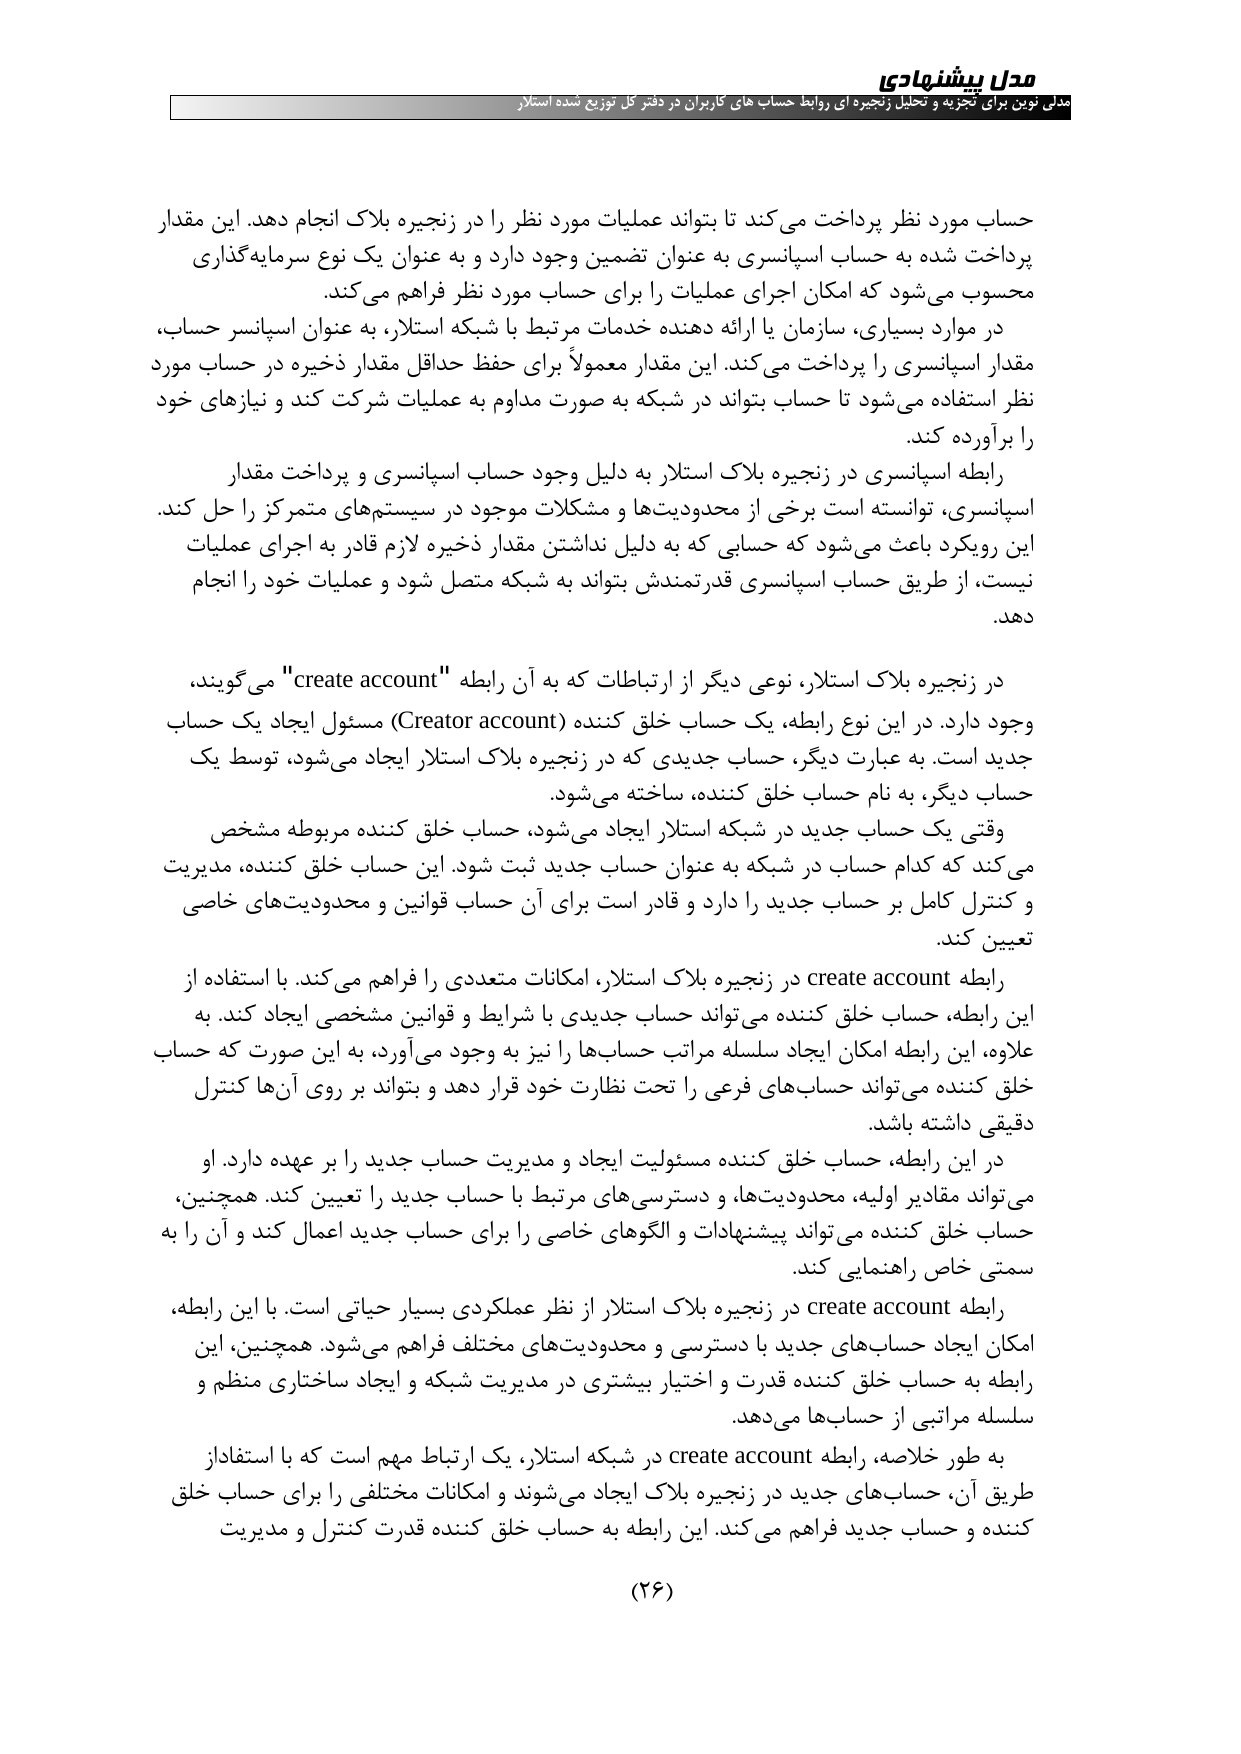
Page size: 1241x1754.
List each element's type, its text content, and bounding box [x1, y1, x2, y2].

text رابطه create account در زنجیره بلاک استلار، امکانات متعددی را فراهم می‌کند. با استفاده از این رابطه، حساب خلق کننده می‌تواند حساب جدیدی با شرایط و قوانین مشخصی ایجاد کند. به علاوه، این رابطه امکان ایجاد سلسله مراتب حساب‌ها را نیز به وجود می‌آورد، به این صورت که حساب خلق کننده می‌تواند حساب‌های فرعی را تحت نظارت خود قرار دهد و بتواند بر روی آن‌ها کنترل دقیقی داشته باشد. [147, 962, 1033, 1140]
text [147, 1440, 1033, 1546]
text رابطه create account در زنجیره بلاک استلار از نظر عملکردی بسیار حیاتی است. با این رابطه، امکان ایجاد حساب‌های جدید با دسترسی و محدودیت‌های مختلف فراهم می‌شود. همچنین، این رابطه به حساب خلق کننده قدرت و اختیار بیشتری در مدیریت شبکه و ایجاد ساختاری منظم و سلسله مراتبی از حساب‌ها می‌دهد. [147, 1291, 1033, 1433]
text در زنجیره بلاک استلار، نوعی دیگر از ارتباطات که به آن رابطه "create account" می‌گویند، وجود دارد. در این نوع رابطه، یک حساب خلق کننده (Creator account) مسئول ایجاد یک حساب جدید است. به عبارت دیگر، حساب جدیدی که در زنجیره بلاک استلار ایجاد می‌شود، توسط یک حساب دیگر، به نام حساب خلق کننده، ساخته می‌شود. [147, 664, 1033, 810]
text رابطه اسپانسری در زنجیره بلاک استلار به دلیل وجود حساب اسپانسری و پرداخت مقدار اسپانسری، توانسته است برخی از محدودیت‌ها و مشکلات موجود در سیستم‌های متمرکز را حل کند. این رویکرد باعث می‌شود که حسابی که به دلیل نداشتن مقدار ذخیره لازم قادر به اجرای عملیات نیست، از طریق حساب اسپانسری قدرتمندش بتواند به شبکه متصل شود و عملیات خود را انجام دهد. [147, 460, 1033, 634]
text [147, 207, 1033, 308]
text وقتی یک حساب جدید در شبکه استلار ایجاد می‌شود، حساب خلق کننده مربوطه مشخص می‌کند که کدام حساب در شبکه به عنوان حساب جدید ثبت شود. این حساب خلق کننده، مدیریت و کنترل کامل بر حساب جدید را دارد و قادر است برای آن حساب قوانین و محدودیت‌های خاصی تعیین کند. [147, 817, 1033, 955]
text در این رابطه، حساب خلق کننده مسئولیت ایجاد و مدیریت حساب جدید را بر عهده دارد. او می‌تواند مقادیر اولیه، محدودیت‌ها، و دسترسی‌های مرتبط با حساب جدید را تعیین کند. همچنین، حساب خلق کننده می‌تواند پیشنهادات و الگوهای خاصی را برای حساب جدید اعمال کند و آن را به سمتی خاص راهنمایی کند. [147, 1147, 1033, 1284]
text در موارد بسیاری، سازمان یا ارائه دهنده خدمات مرتبط با شبکه استلار، به عنوان اسپانسر حساب، مقدار اسپانسری را پرداخت می‌کند. این مقدار معمولاً برای حفظ حداقل مقدار ذخیره در حساب مورد نظر استفاده می‌شود تا حساب بتواند در شبکه به صورت مداوم به عملیات شرکت کند و نیازهای خود را برآورده کند. [147, 315, 1033, 453]
